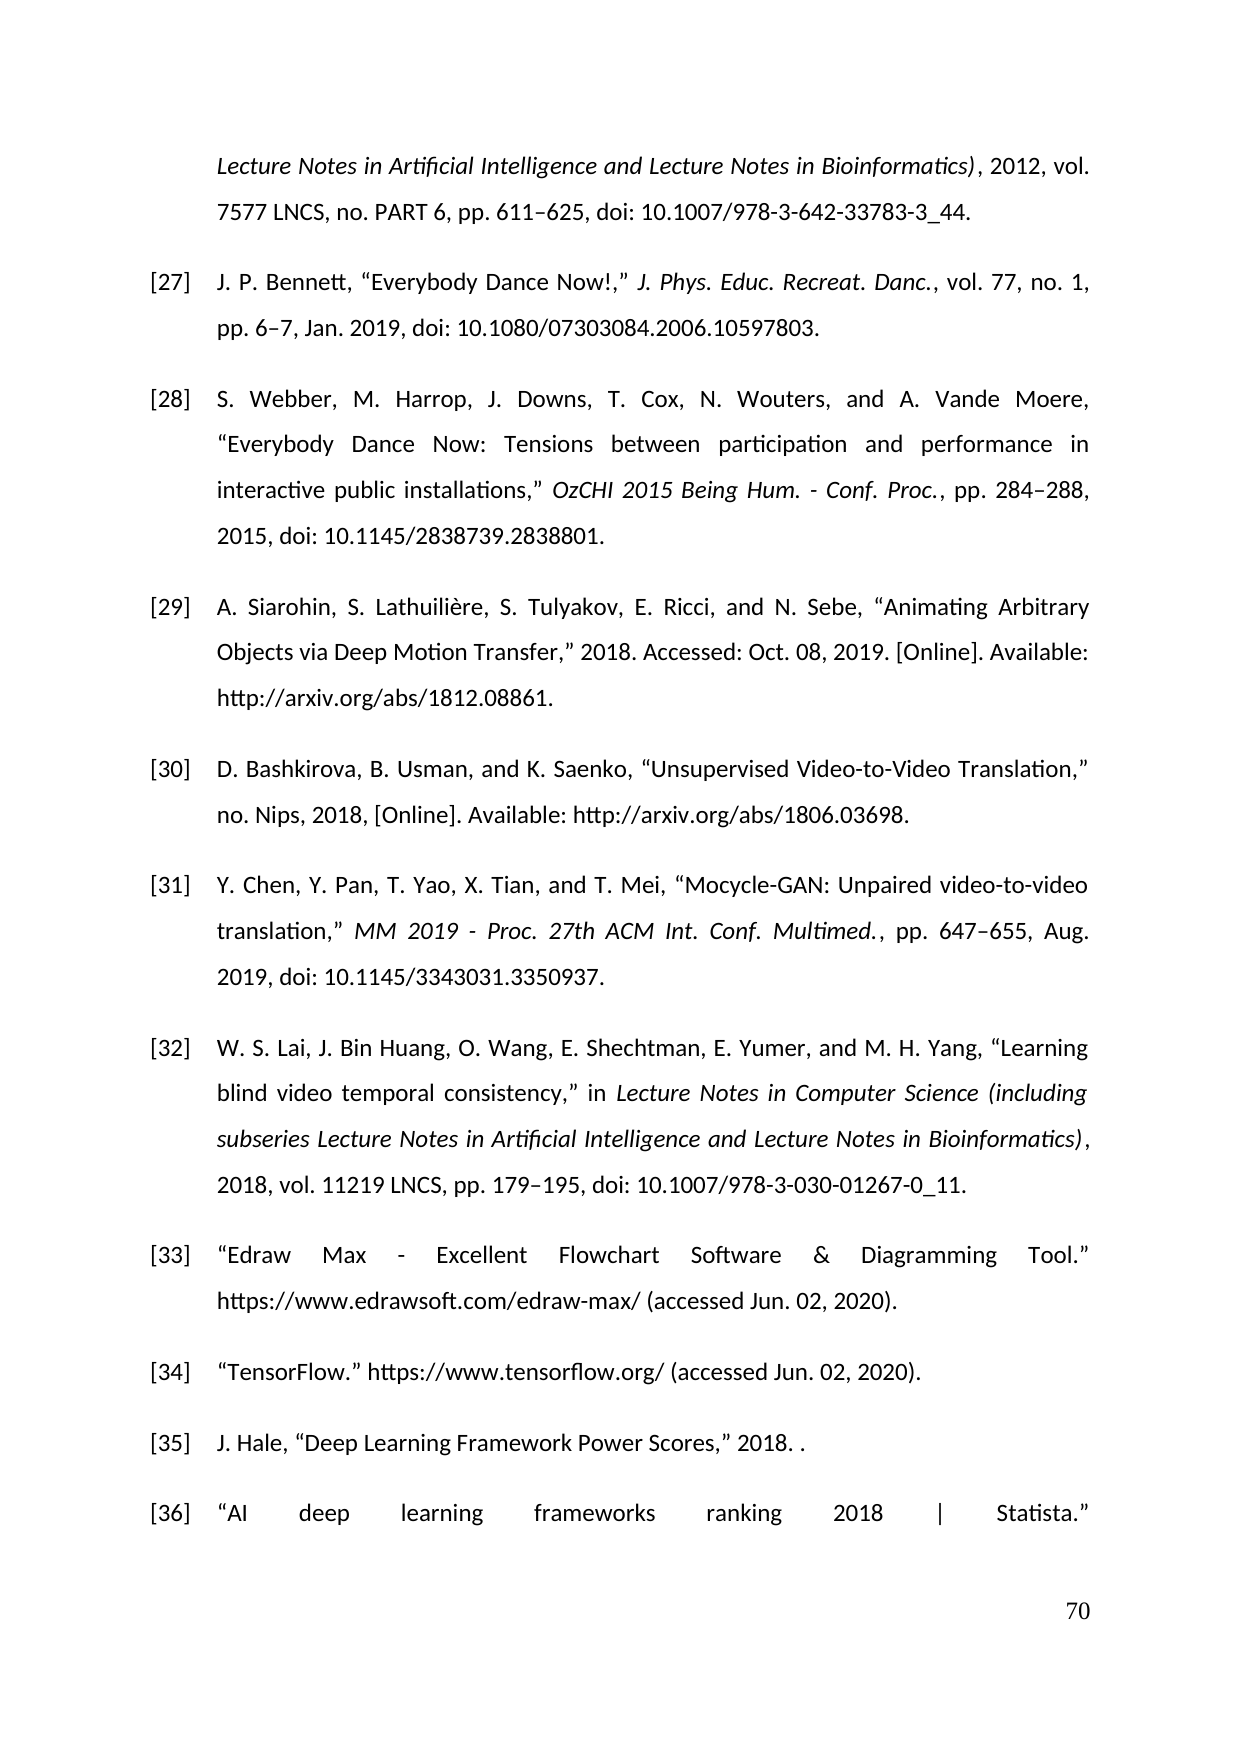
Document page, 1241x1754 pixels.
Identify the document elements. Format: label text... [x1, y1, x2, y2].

text [31] Y. Chen, Y. Pan, T. Yao, X. Tian, and T. Mei, “Mocycle-GAN: Unpaired video-to-video translation,” MM 2019 - Proc. 27th ACM Int. Conf. Multimed., pp. 647–655, Aug. 2019, doi: 10.1145/3343031.3350937. [150, 869, 1090, 991]
text [29] A. Siarohin, S. Lathuilière, S. Tulyakov, E. Ricci, and N. Sebe, “Animating Arbitrary Objects via Deep Motion Transfer,” 2018. Accessed: Oct. 08, 2019. [Online]. Available: http://arxiv.org/abs/1812.08861. [150, 591, 1090, 713]
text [150, 150, 1090, 226]
text [30] D. Bashkirova, B. Usman, and K. Saenko, “Unsupervised Video-to-Video Translation,” no. Nips, 2018, [Online]. Available: http://arxiv.org/abs/1806.03698. [150, 753, 1090, 829]
text [27] J. P. Bennett, “Everybody Dance Now!,” J. Phys. Educ. Recreat. Danc., vol. 77, no. 1, pp. 6–7, Jan. 2019, doi: 10.1080/07303084.2006.10597803. [150, 266, 1090, 343]
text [150, 1497, 1090, 1528]
text [28] S. Webber, M. Harrop, J. Downs, T. Cox, N. Wouters, and A. Vande Moere, “Everybody Dance Now: Tensions between participation and performance in interactive public installations,” OzCHI 2015 Being Hum. - Conf. Proc., pp. 284–288, 2015, doi: 10.1145/2838739.2838801. [150, 383, 1090, 551]
text [35] J. Hale, “Deep Learning Framework Power Scores,” 2018. . [150, 1427, 1090, 1457]
text [33] “Edraw Max - Excellent Flowchart Software & Diagramming Tool.” https://www.edrawsoft.com/edraw-max/ (accessed Jun. 02, 2020). [150, 1239, 1090, 1316]
text [32] W. S. Lai, J. Bin Huang, O. Wang, E. Shechtman, E. Yumer, and M. H. Yang, “Learning blind video temporal consistency,” in Lecture Notes in Computer Science (including subseries Lecture Notes in Artificial Intelligence and Lecture Notes in Bioinformatics), 2018, vol. 11219 LNCS, pp. 179–195, doi: 10.1007/978-3-030-01267-0_11. [150, 1032, 1090, 1199]
text [34] “TensorFlow.” https://www.tensorflow.org/ (accessed Jun. 02, 2020). [150, 1356, 1090, 1387]
